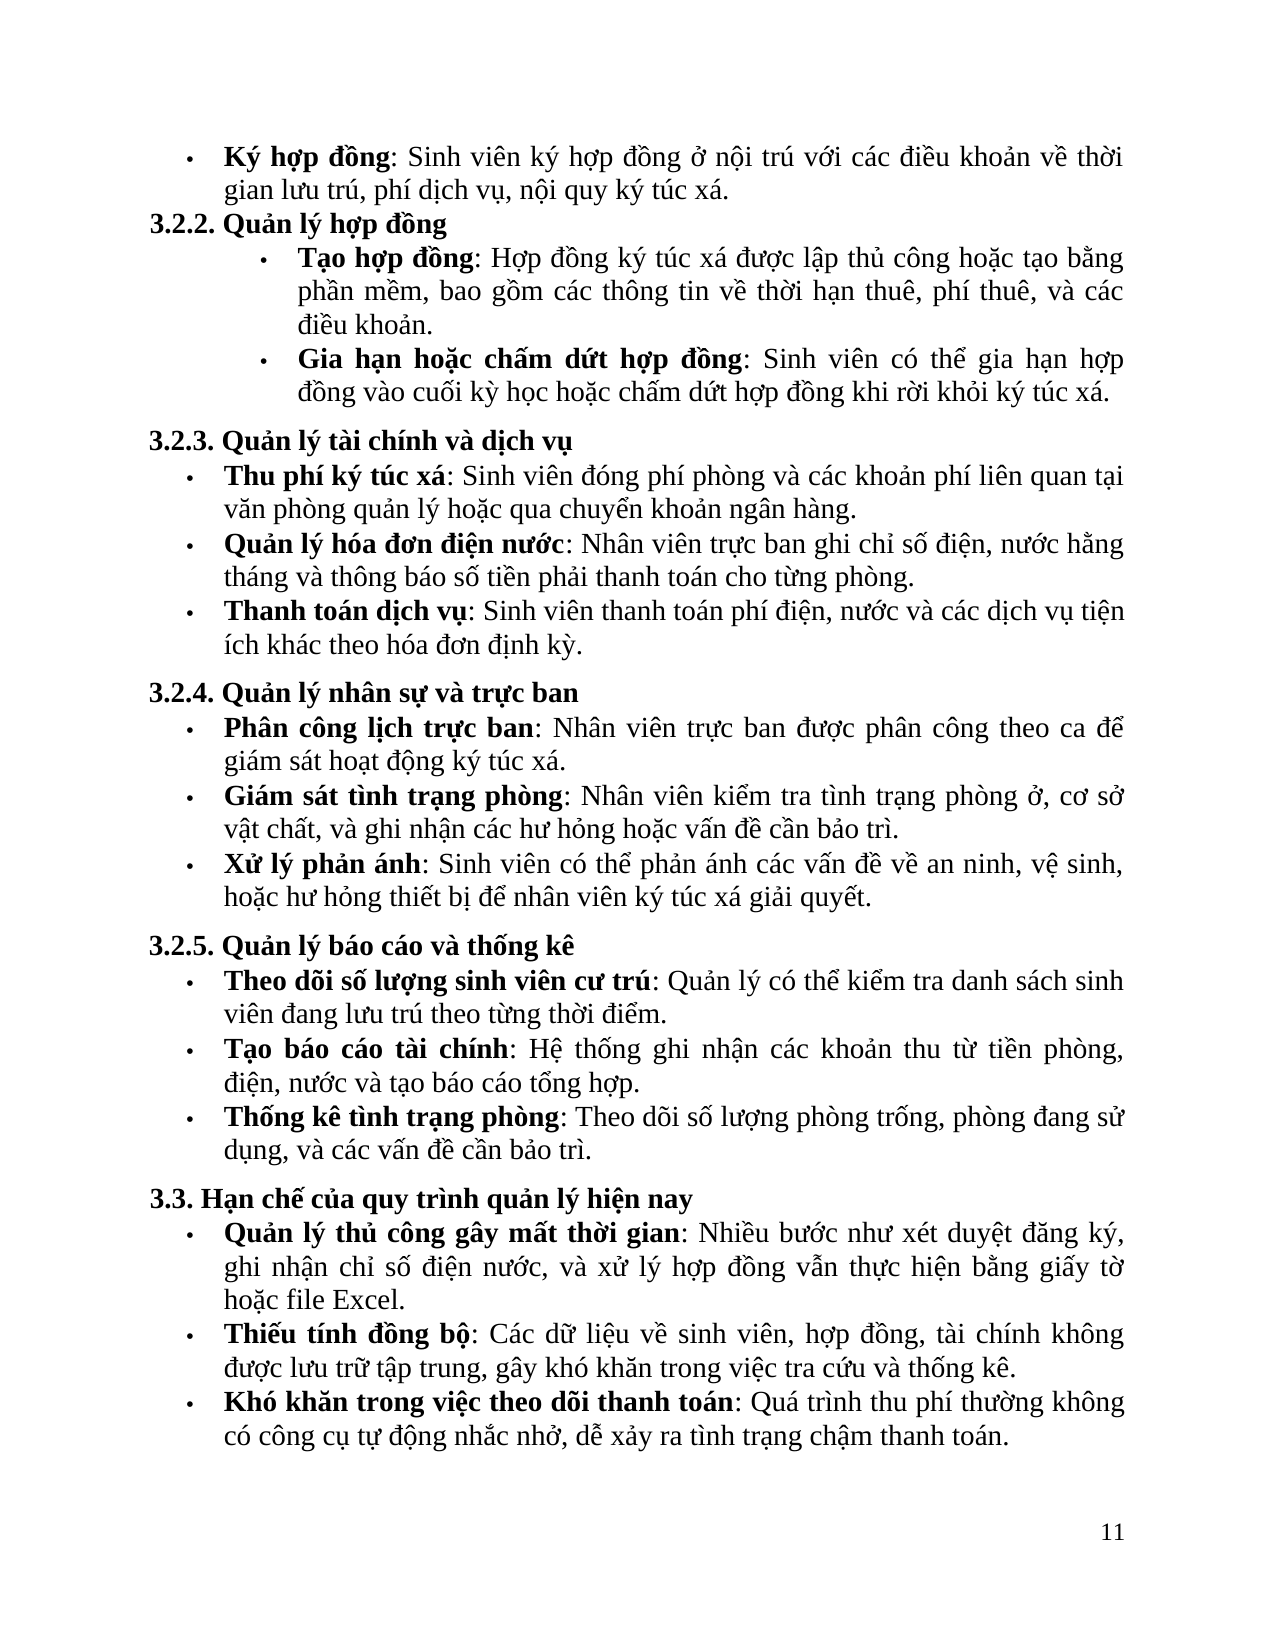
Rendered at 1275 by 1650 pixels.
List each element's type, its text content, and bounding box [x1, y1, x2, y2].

list Ký hợp đồng: Sinh viên ký hợp đồng ở nội trú với các điều khoản về thời gian lưu trú, phí dịch vụ, nội quy ký túc xá. [186, 139, 1125, 206]
list Quản lý thủ công gây mất thời gian: Nhiều bước như xét duyệt đăng ký, ghi nhận chỉ số điện nước, và xử lý hợp đồng vẫn thực hiện bằng giấy tờ hoặc file Excel. [186, 1215, 1125, 1316]
subtitle 3.2.2. Quản lý hợp đồng [149, 206, 1125, 240]
list Thiếu tính đồng bộ: Các dữ liệu về sinh viên, hợp đồng, tài chính không được lưu trữ tập trung, gây khó khăn trong việc tra cứu và thống kê. [186, 1316, 1125, 1383]
list Phân công lịch trực ban: Nhân viên trực ban được phân công theo ca để giám sát hoạt động ký túc xá. [186, 710, 1125, 777]
list Tạo hợp đồng: Hợp đồng ký túc xá được lập thủ công hoặc tạo bằng phần mềm, bao gồm các thông tin về thời hạn thuê, phí thuê, và các điều khoản. [260, 240, 1125, 340]
list Xử lý phản ánh: Sinh viên có thể phản ánh các vấn đề về an ninh, vệ sinh, hoặc hư hỏng thiết bị để nhân viên ký túc xá giải quyết. [186, 846, 1125, 913]
list Quản lý hóa đơn điện nước: Nhân viên trực ban ghi chỉ số điện, nước hằng tháng và thông báo số tiền phải thanh toán cho từng phòng. [186, 526, 1125, 593]
list Thống kê tình trạng phòng: Theo dõi số lượng phòng trống, phòng đang sử dụng, và các vấn đề cần bảo trì. [186, 1099, 1125, 1166]
list Tạo báo cáo tài chính: Hệ thống ghi nhận các khoản thu từ tiền phòng, điện, nước và tạo báo cáo tổng hợp. [186, 1031, 1125, 1098]
subtitle 3.3. Hạn chế của quy trình quản lý hiện nay [149, 1181, 1125, 1215]
list Giám sát tình trạng phòng: Nhân viên kiểm tra tình trạng phòng ở, cơ sở vật chất, và ghi nhận các hư hỏng hoặc vấn đề cần bảo trì. [186, 778, 1125, 845]
subtitle 3.2.3. Quản lý tài chính và dịch vụ [148, 423, 1100, 456]
list Theo dõi số lượng sinh viên cư trú: Quản lý có thể kiểm tra danh sách sinh viên đang lưu trú theo từng thời điểm. [186, 963, 1125, 1030]
list Khó khăn trong việc theo dõi thanh toán: Quá trình thu phí thường không có công cụ tự động nhắc nhở, dễ xảy ra tình trạng chậm thanh toán. [186, 1384, 1125, 1451]
subtitle 3.2.4. Quản lý nhân sự và trực ban [148, 675, 1100, 709]
list Thanh toán dịch vụ: Sinh viên thanh toán phí điện, nước và các dịch vụ tiện ích khác theo hóa đơn định kỳ. [186, 593, 1125, 661]
subtitle 3.2.5. Quản lý báo cáo và thống kê [148, 928, 1100, 962]
list Thu phí ký túc xá: Sinh viên đóng phí phòng và các khoản phí liên quan tại văn phòng quản lý hoặc qua chuyển khoản ngân hàng. [186, 458, 1125, 525]
list Gia hạn hoặc chấm dứt hợp đồng: Sinh viên có thể gia hạn hợp đồng vào cuối kỳ học hoặc chấm dứt hợp đồng khi rời khỏi ký túc xá. [260, 341, 1125, 408]
